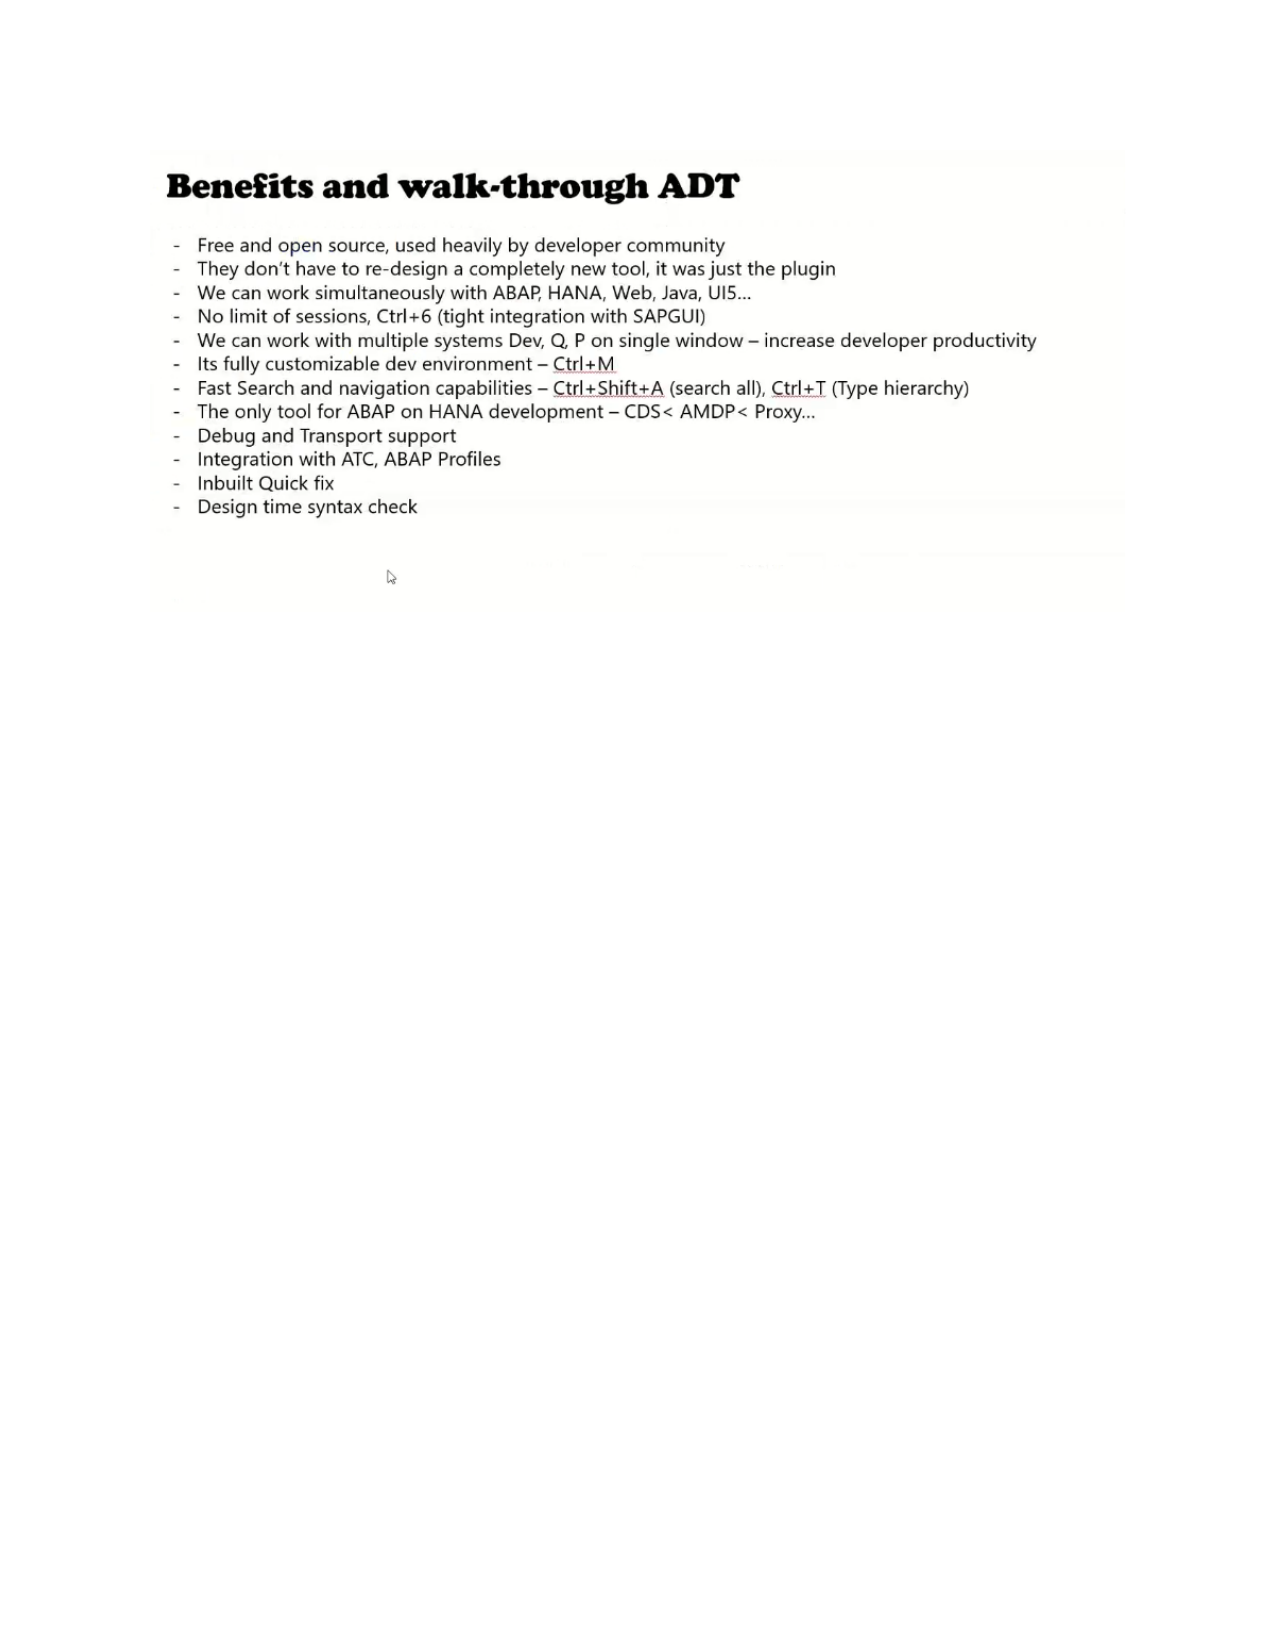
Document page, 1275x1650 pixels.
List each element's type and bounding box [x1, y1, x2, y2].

picture [150, 150, 1125, 612]
